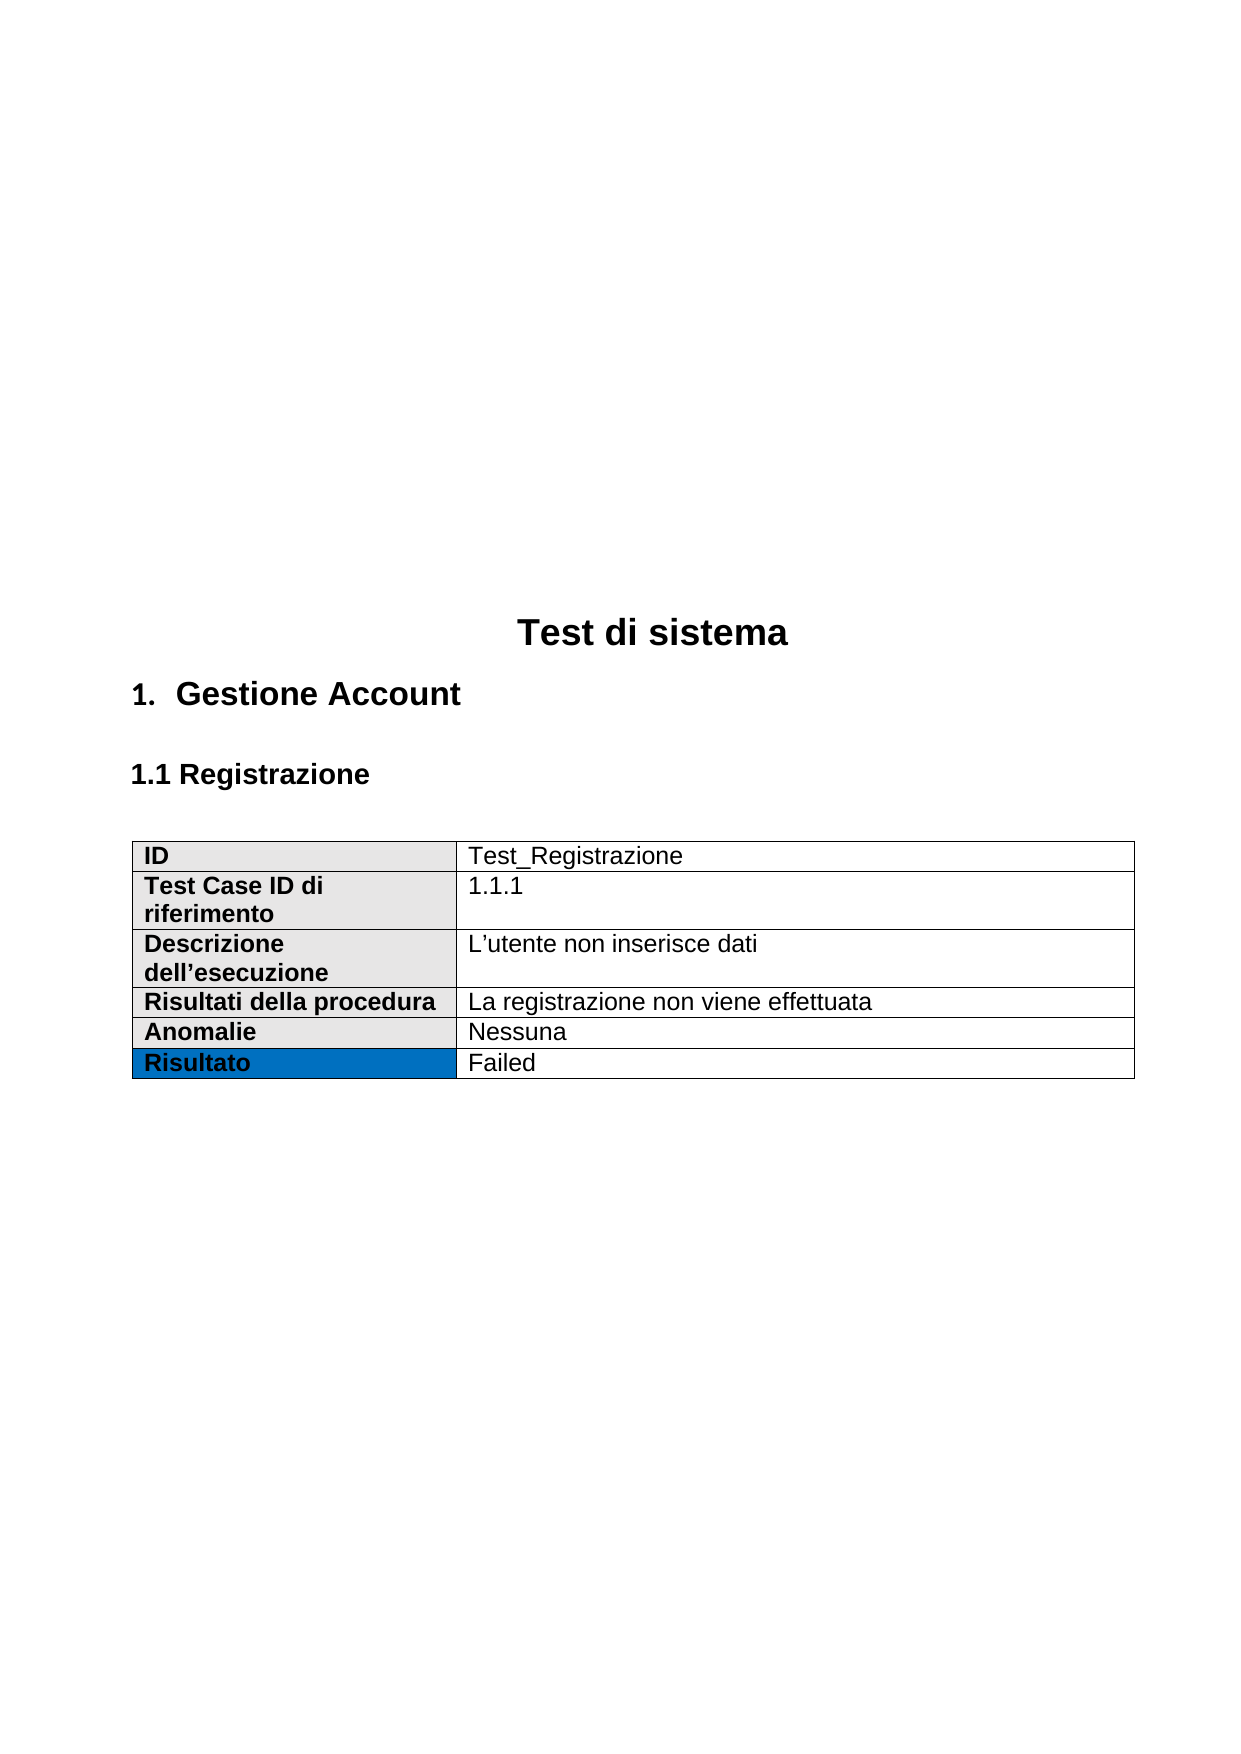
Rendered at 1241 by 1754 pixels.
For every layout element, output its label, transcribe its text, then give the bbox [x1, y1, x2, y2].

table_cell 1.1.1 [457, 872, 1134, 929]
table_header Test_Registrazione [457, 842, 1134, 871]
table_cell Test Case ID di riferimento [133, 872, 456, 929]
list Gestione Account [130, 673, 1122, 714]
text Test di sistema [517, 610, 1122, 653]
table_cell Failed [457, 1049, 1134, 1078]
text 1.1 Registrazione [130, 757, 1122, 790]
table_header ID [133, 842, 456, 871]
table_cell Anomalie [133, 1018, 456, 1048]
table_cell Descrizione dell’esecuzione [133, 930, 456, 987]
table_cell L’utente non inserisce dati [457, 930, 1134, 987]
table_cell Risultato [133, 1049, 456, 1078]
table_cell Risultati della procedura [133, 988, 456, 1017]
table_cell Nessuna [457, 1018, 1134, 1048]
table_cell La registrazione non viene effettuata [457, 988, 1134, 1017]
